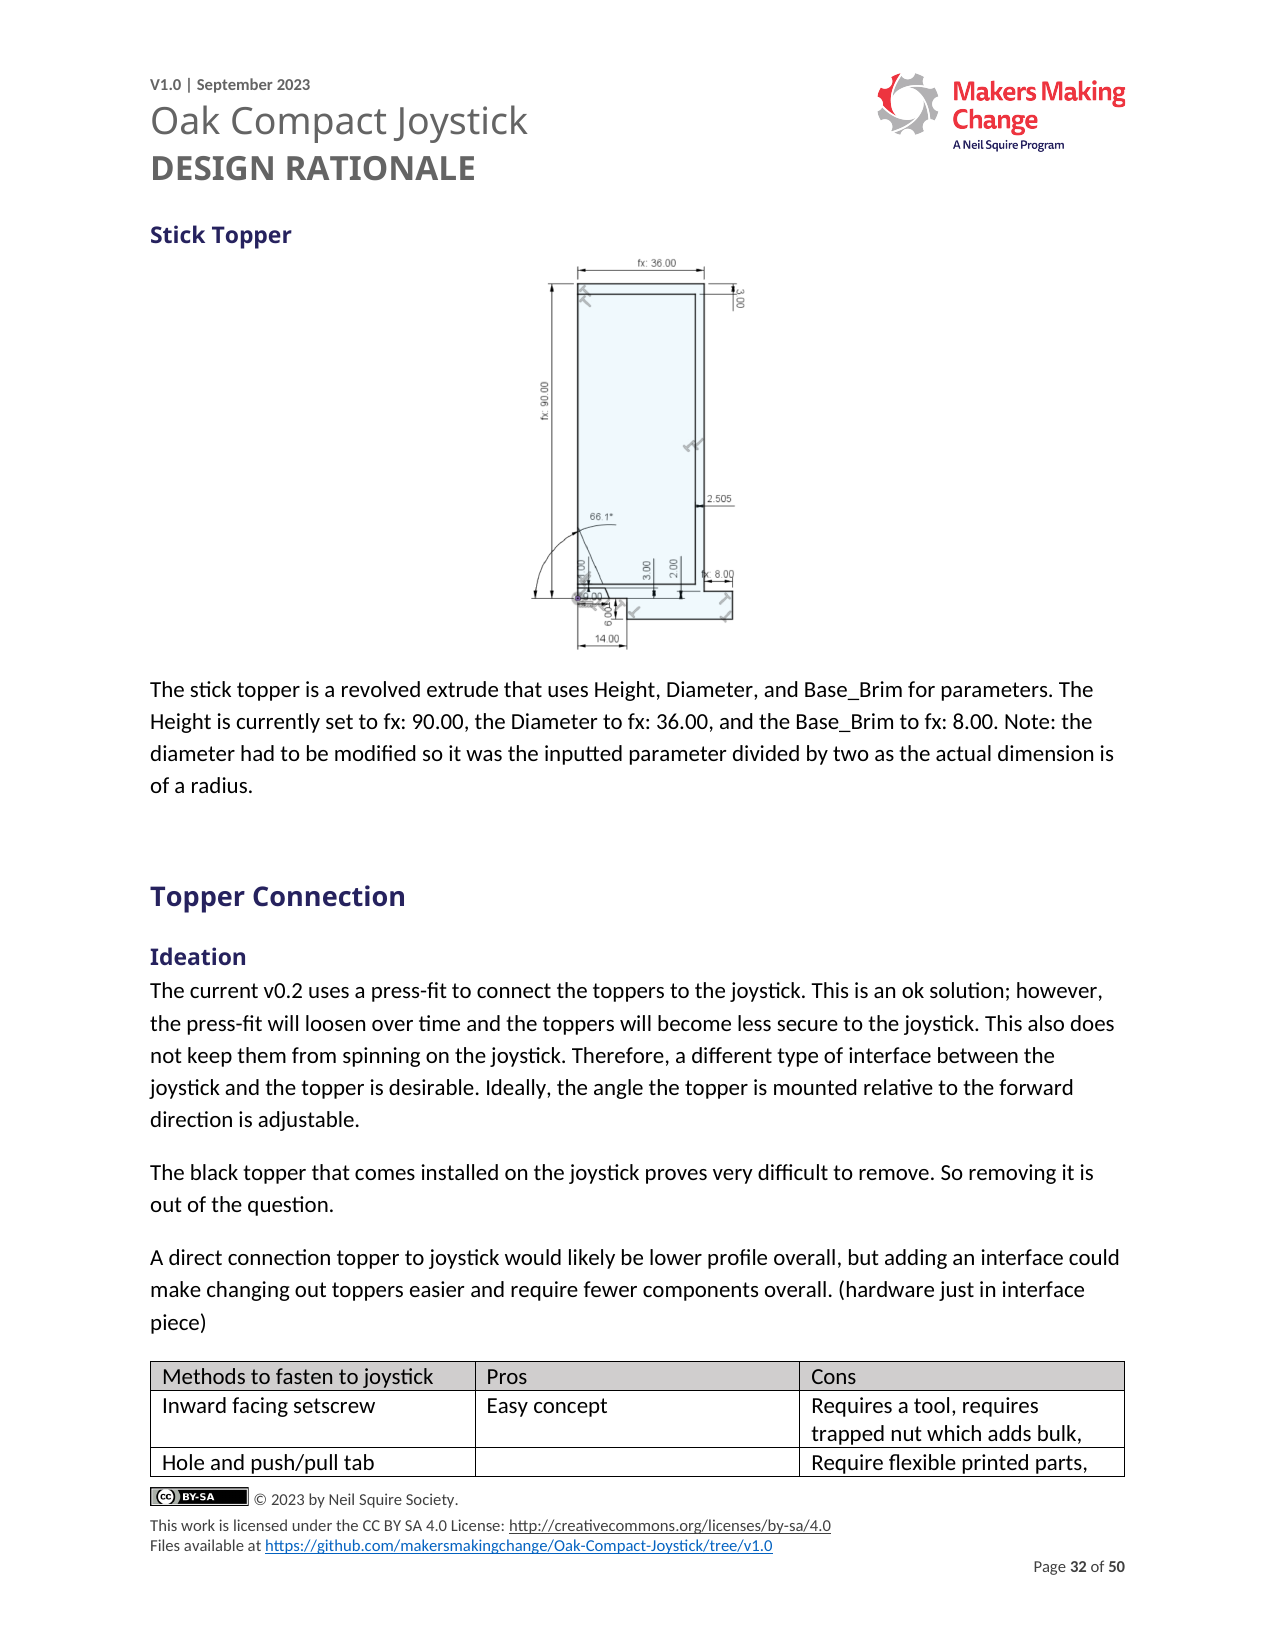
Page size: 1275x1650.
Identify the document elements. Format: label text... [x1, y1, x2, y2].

table_cell Inward facing setscrew [151, 1391, 475, 1447]
table_cell [476, 1448, 799, 1476]
text The black topper that comes installed on the joystick proves very difficult to remove. So removing it is out of the question. [150, 1158, 1125, 1218]
subtitle Topper Connection [150, 877, 1125, 914]
picture [150, 1487, 249, 1506]
subtitle Ideation [150, 941, 1125, 972]
table_cell Hole and push/pull tab [151, 1448, 475, 1476]
picture [527, 254, 748, 650]
table_cell Easy concept [476, 1391, 799, 1447]
table_header Methods to fasten to joystick [151, 1362, 475, 1390]
text A direct connection topper to joystick would likely be lower profile overall, but adding an interface could make changing out toppers easier and require fewer components overall. (hardware just in interface piece) [150, 1243, 1125, 1336]
text The stick topper is a revolved extrude that uses Height, Diameter, and Base_Brim for parameters. The Height is currently set to fx: 90.00, the Diameter to fx: 36.00, and the Base_Brim to fx: 8.00. Note: the diameter had to be modified so it was the inputted parameter divided by two as the actual dimension is of a radius. [150, 675, 1125, 799]
subtitle Stick Topper [150, 218, 1125, 250]
table_header Cons [800, 1362, 1124, 1390]
text The current v0.2 uses a press-fit to connect the toppers to the joystick. This is an ok solution; however, the press-fit will loosen over time and the toppers will become less secure to the joystick. This also does not keep them from spinning on the joystick. Therefore, a different type of interface between the joystick and the topper is desirable. Ideally, the angle the topper is mounted relative to the forward direction is adjustable. [150, 976, 1125, 1133]
picture [877, 73, 1125, 152]
table_header Pros [476, 1362, 799, 1390]
table_cell Requires a tool, requires trapped nut which adds bulk, [800, 1391, 1124, 1447]
table_cell Require flexible printed parts, permanently deforms joystick [800, 1448, 1124, 1476]
